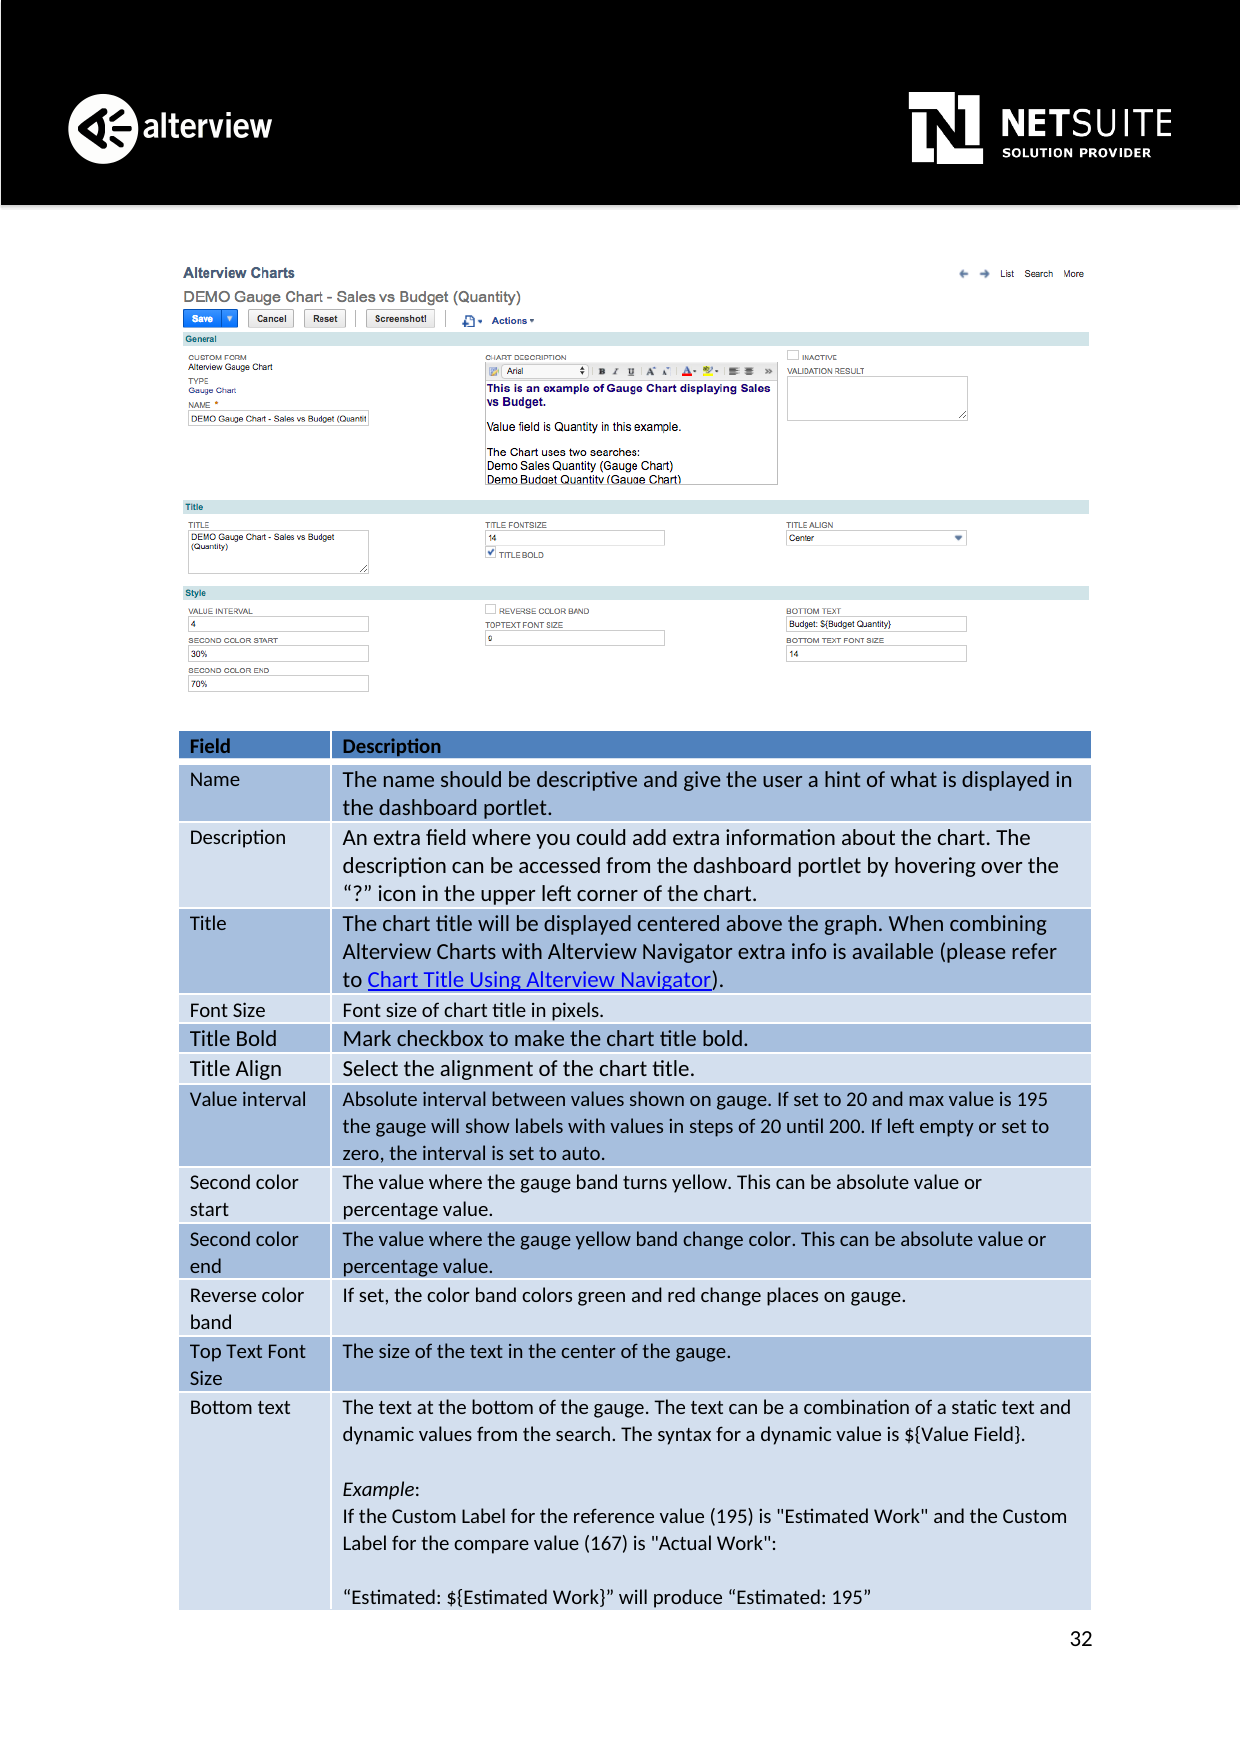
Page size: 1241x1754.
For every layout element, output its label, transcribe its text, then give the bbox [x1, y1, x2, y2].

table_cell The value where the gauge yellow band change color. This can be absolute value or percentage value. [332, 1224, 1091, 1278]
table_cell Font Size [179, 995, 330, 1022]
table_cell Mark checkbox to make the chart title bold. [332, 1024, 1091, 1052]
table_cell Bottom text [179, 1393, 330, 1609]
table_cell Name [179, 765, 330, 821]
table_cell Absolute interval between values shown on gauge. If set to 20 and max value is 195 the gauge will show labels with values in steps of 20 until 200. If left empty or set to zero, the interval is set to auto. [332, 1085, 1091, 1166]
table_cell Select the alignment of the chart title. [332, 1054, 1091, 1082]
table_header Description [332, 731, 1091, 758]
table_cell If set, the color band colors green and red change places on gauge. [332, 1280, 1091, 1334]
table_header Field [179, 731, 330, 758]
table_cell Font size of chart title in pixels. [332, 995, 1091, 1022]
table_cell Reverse color band [179, 1280, 330, 1334]
table_cell The name should be descriptive and give the user a hint of what is displayed in the dashboard portlet. [332, 765, 1091, 821]
table_cell Value interval [179, 1085, 330, 1166]
table_cell The chart title will be displayed centered above the graph. When combining Alterview Charts with Alterview Navigator extra info is available (please refer to Chart Title Using Alterview Navigator). [332, 909, 1091, 993]
picture [177, 265, 1093, 702]
table_cell Top Text Font Size [179, 1337, 330, 1391]
table_cell Title Align [179, 1054, 330, 1082]
picture [64, 90, 279, 167]
table_cell Description [179, 823, 330, 907]
table_cell The size of the text in the center of the gauge. [332, 1337, 1091, 1391]
table_cell Title [179, 909, 330, 993]
table_cell The value where the gauge band turns yellow. This can be absolute value or percentage value. [332, 1168, 1091, 1222]
table_cell Title Bold [179, 1024, 330, 1052]
table_cell An extra field where you could add extra information about the chart. The description can be accessed from the dashboard portlet by hovering over the “?” icon in the upper left corner of the chart. [332, 823, 1091, 907]
table_cell Second color start [179, 1168, 330, 1222]
table_cell Second color end [179, 1224, 330, 1278]
